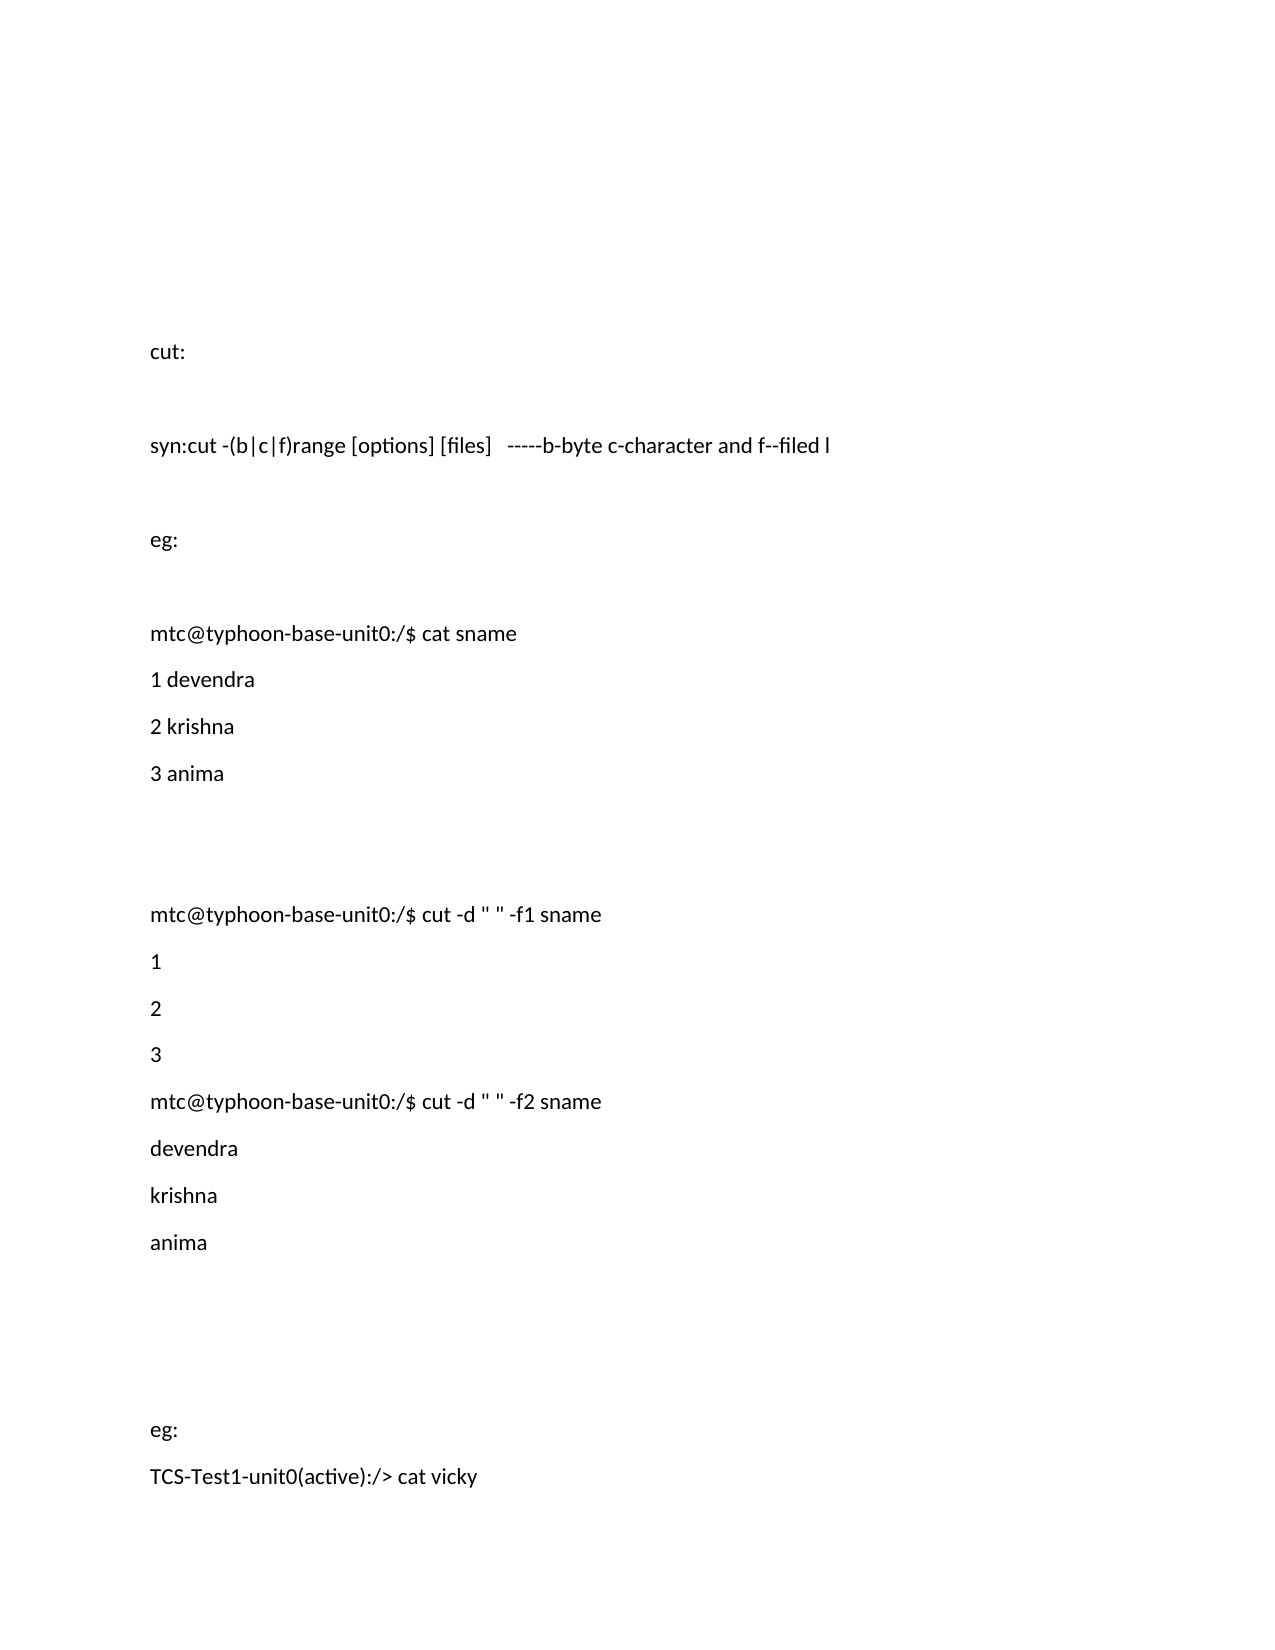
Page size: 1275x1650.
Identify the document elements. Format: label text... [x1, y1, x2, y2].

text anima [150, 1228, 1125, 1256]
text 1 [150, 947, 1125, 975]
text mtc@typhoon-base-unit0:/$ cut -d " " -f2 sname [150, 1087, 1125, 1116]
text krishna [150, 1181, 1125, 1209]
text 2 [150, 994, 1125, 1022]
text devendra [150, 1134, 1125, 1162]
text syn:cut -(b|c|f)range [options] [files] -----b-byte c-character and f--filed l [150, 431, 1125, 459]
text mtc@typhoon-base-unit0:/$ cut -d " " -f1 sname [150, 900, 1125, 928]
text TCS-Test1-unit0(active):/> cat vicky [150, 1462, 1125, 1491]
text 2 krishna [150, 712, 1125, 741]
text eg: [150, 1416, 1125, 1444]
text eg: [150, 525, 1125, 553]
text 3 anima [150, 759, 1125, 787]
text mtc@typhoon-base-unit0:/$ cat sname [150, 619, 1125, 647]
text 1 devendra [150, 666, 1125, 694]
text cut: [150, 337, 1125, 366]
text 3 [150, 1041, 1125, 1069]
